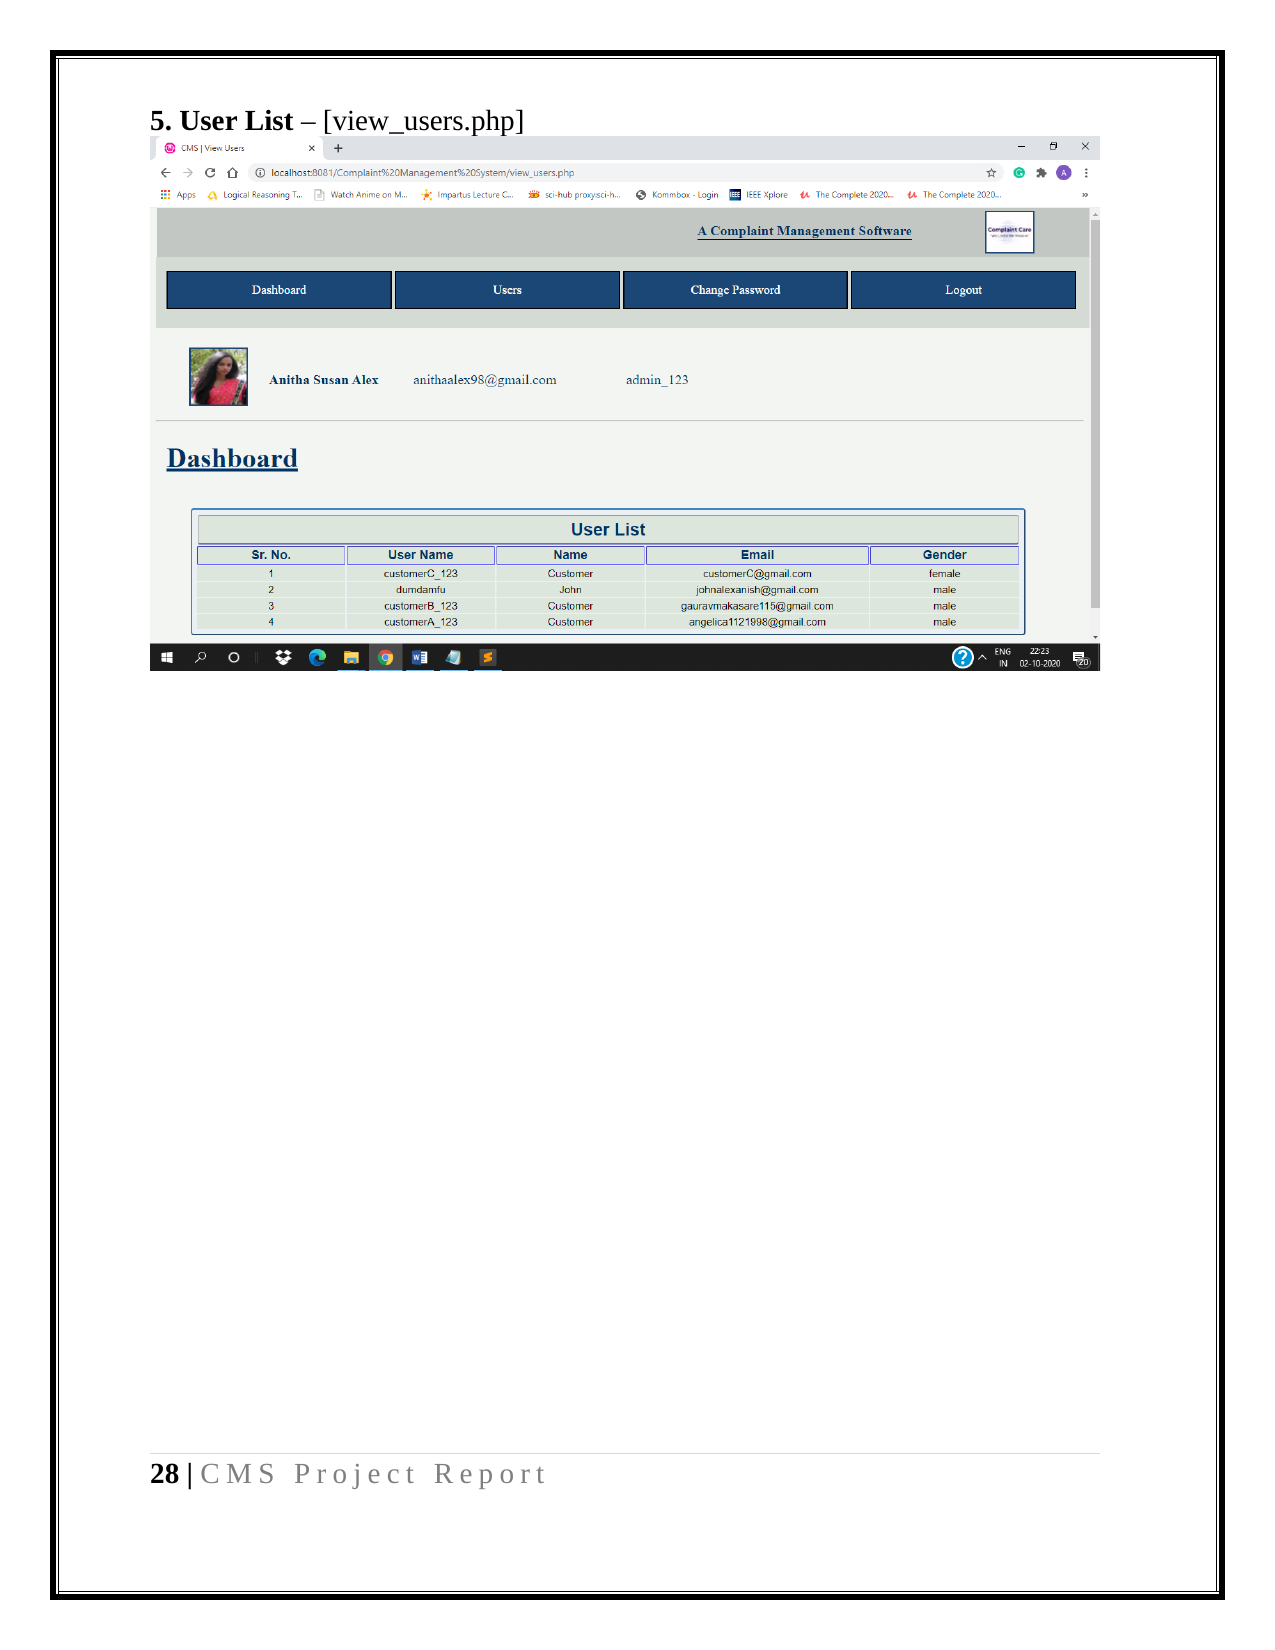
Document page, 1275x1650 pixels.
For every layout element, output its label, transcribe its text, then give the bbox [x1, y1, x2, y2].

picture [150, 136, 1100, 671]
text 5. User List – [view_users.php] [150, 103, 1100, 136]
